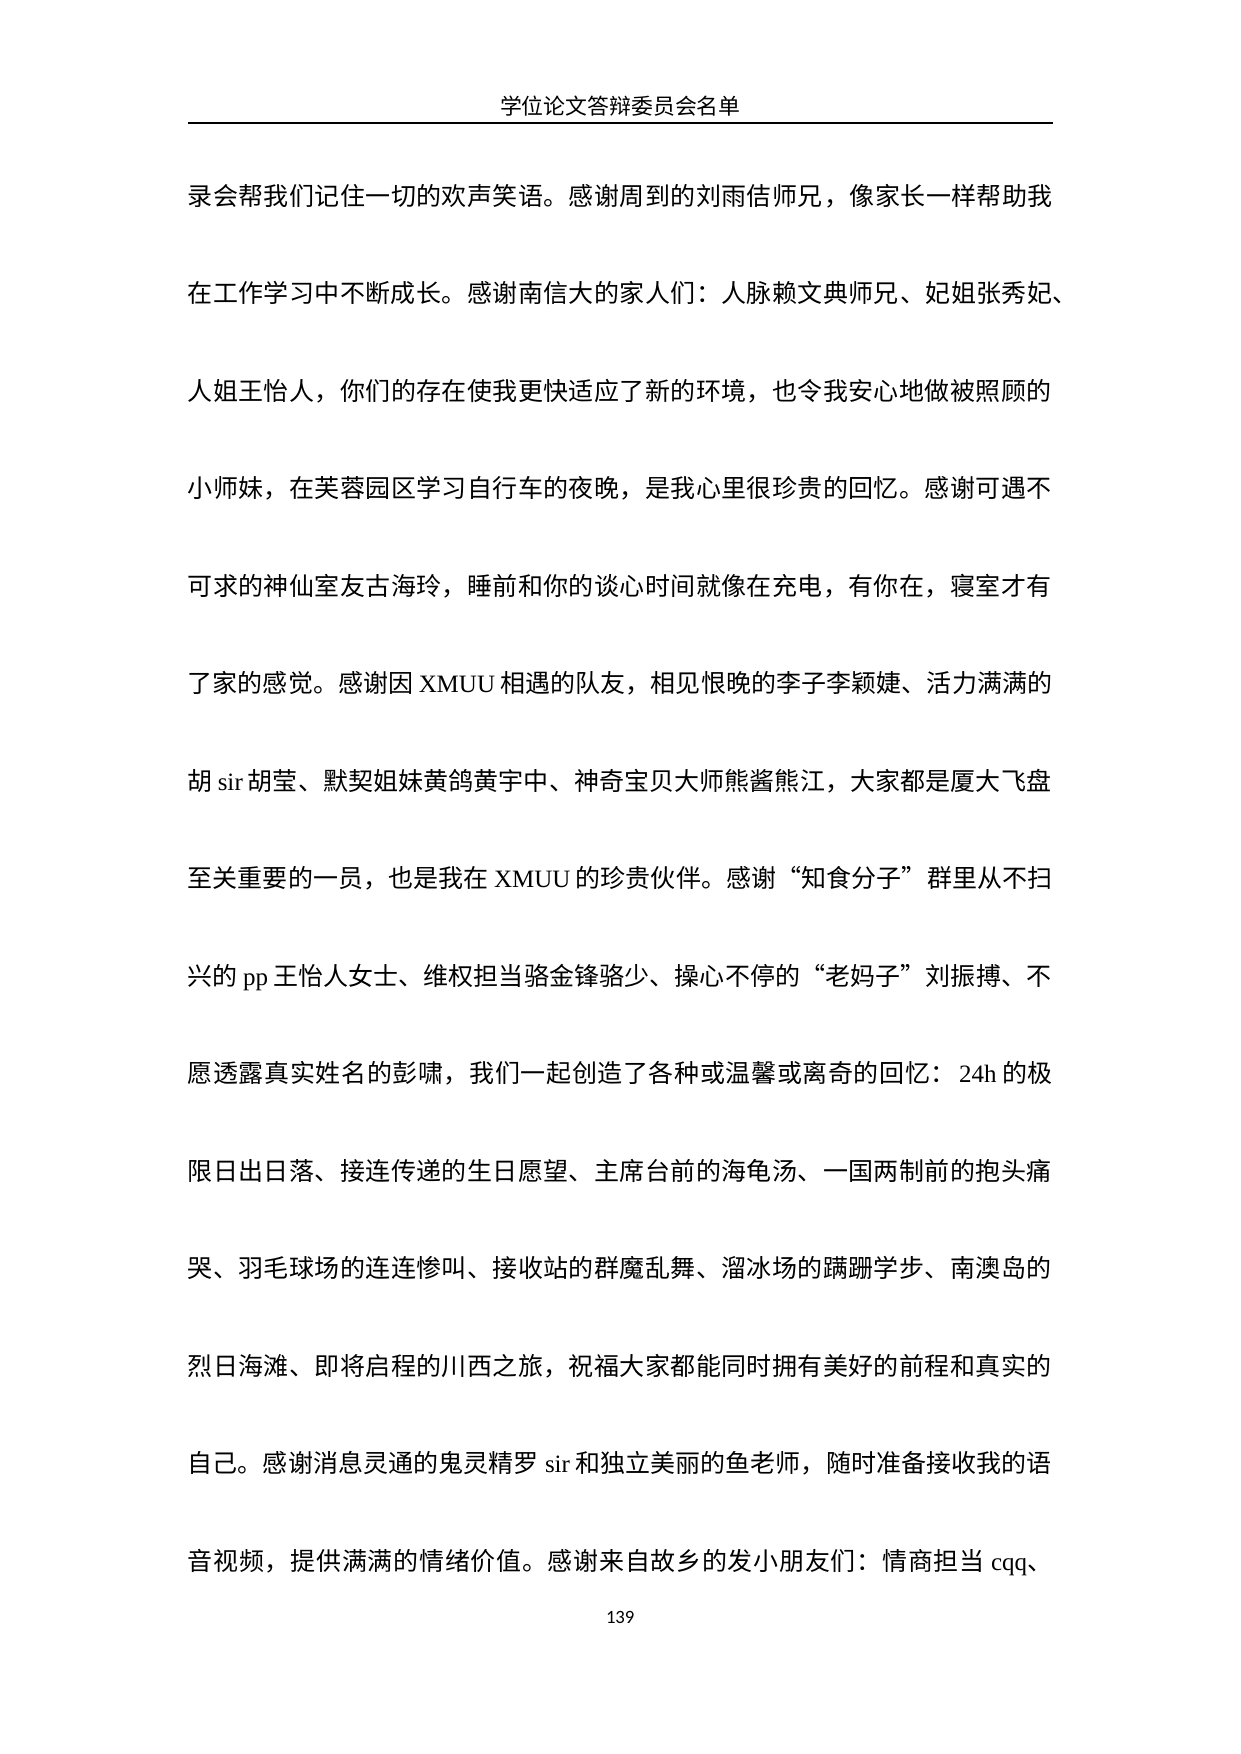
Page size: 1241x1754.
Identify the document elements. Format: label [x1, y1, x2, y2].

text [187, 162, 1053, 1592]
